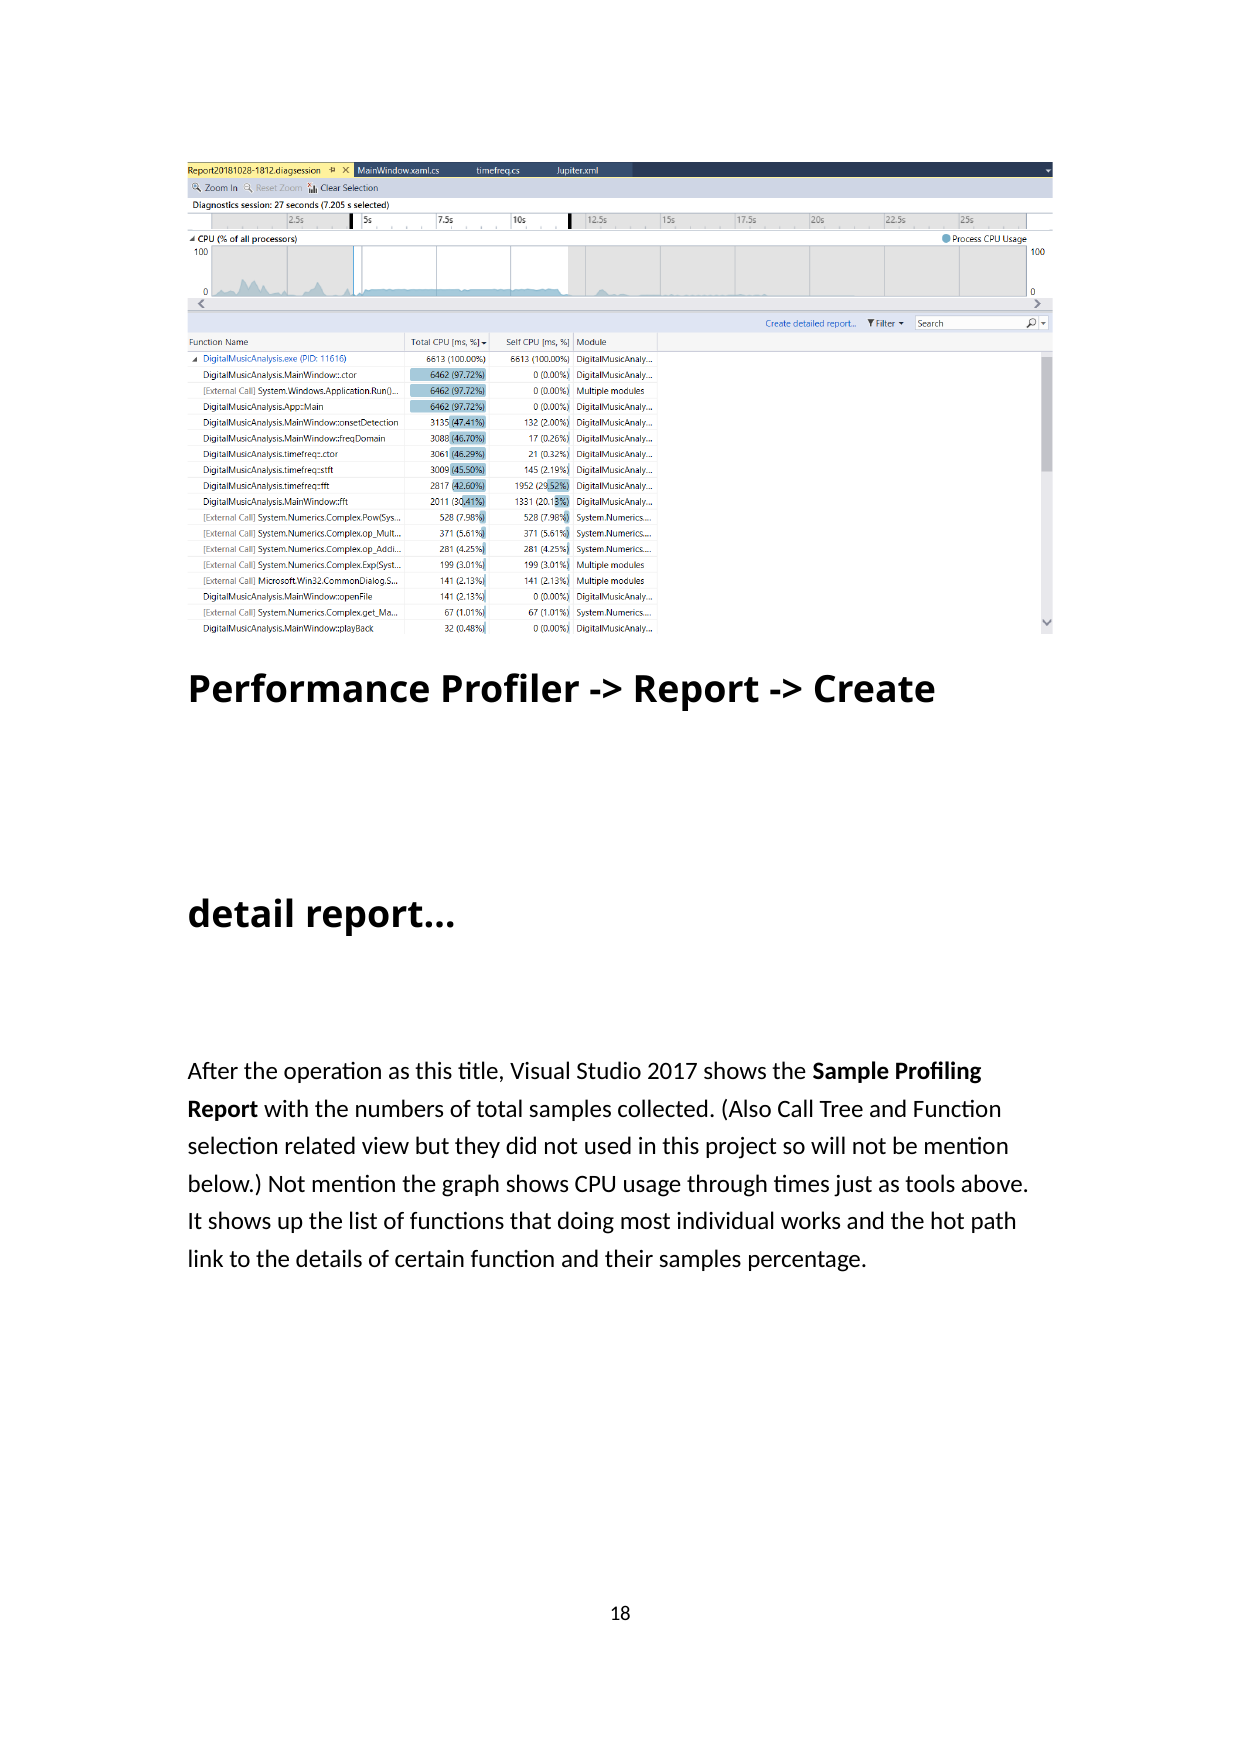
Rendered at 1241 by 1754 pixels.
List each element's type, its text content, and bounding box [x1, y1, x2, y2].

picture [187, 162, 1053, 634]
text It shows up the list of functions that doing most individual works and the hot path link to the details of certain function and their samples percentage. [187, 1202, 1053, 1277]
subtitle Performance Profiler -> Report -> Create detail report… [187, 650, 1053, 950]
text After the operation as this title, Visual Studio 2017 shows the Sample Profiling Report with the numbers of total samples collected. (Also Call Tree and Function selection related view but they did not used in this project so will not be mention below.) Not mention the graph shows CPU usage through times just as tools above. [187, 1052, 1053, 1202]
